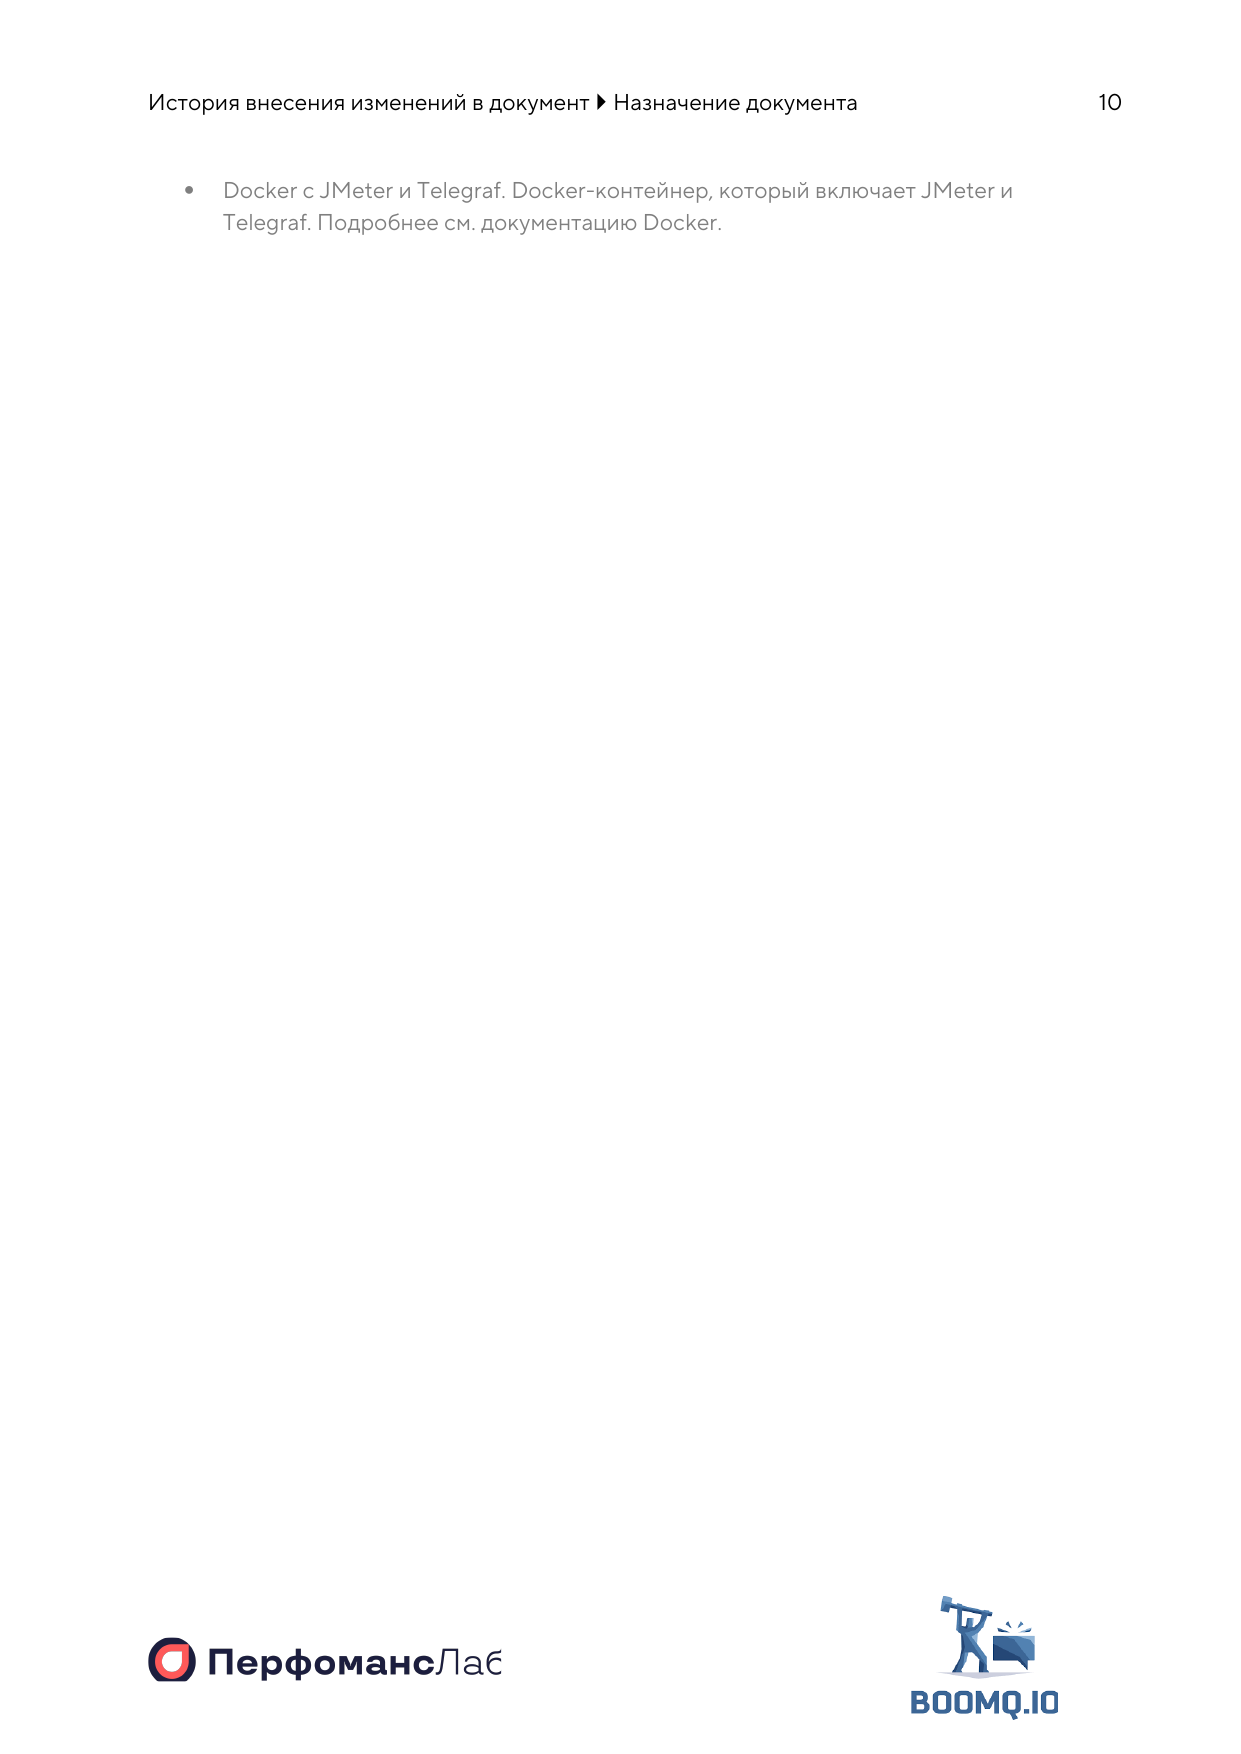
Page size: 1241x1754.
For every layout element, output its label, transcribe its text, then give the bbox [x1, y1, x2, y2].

list Docker c JMeter и Telegraf. Docker-контейнер, который включает JMeter и Telegraf. Подробнее см. документацию Docker. [185, 177, 1092, 238]
picture [911, 1596, 1058, 1720]
picture [148, 1637, 502, 1682]
